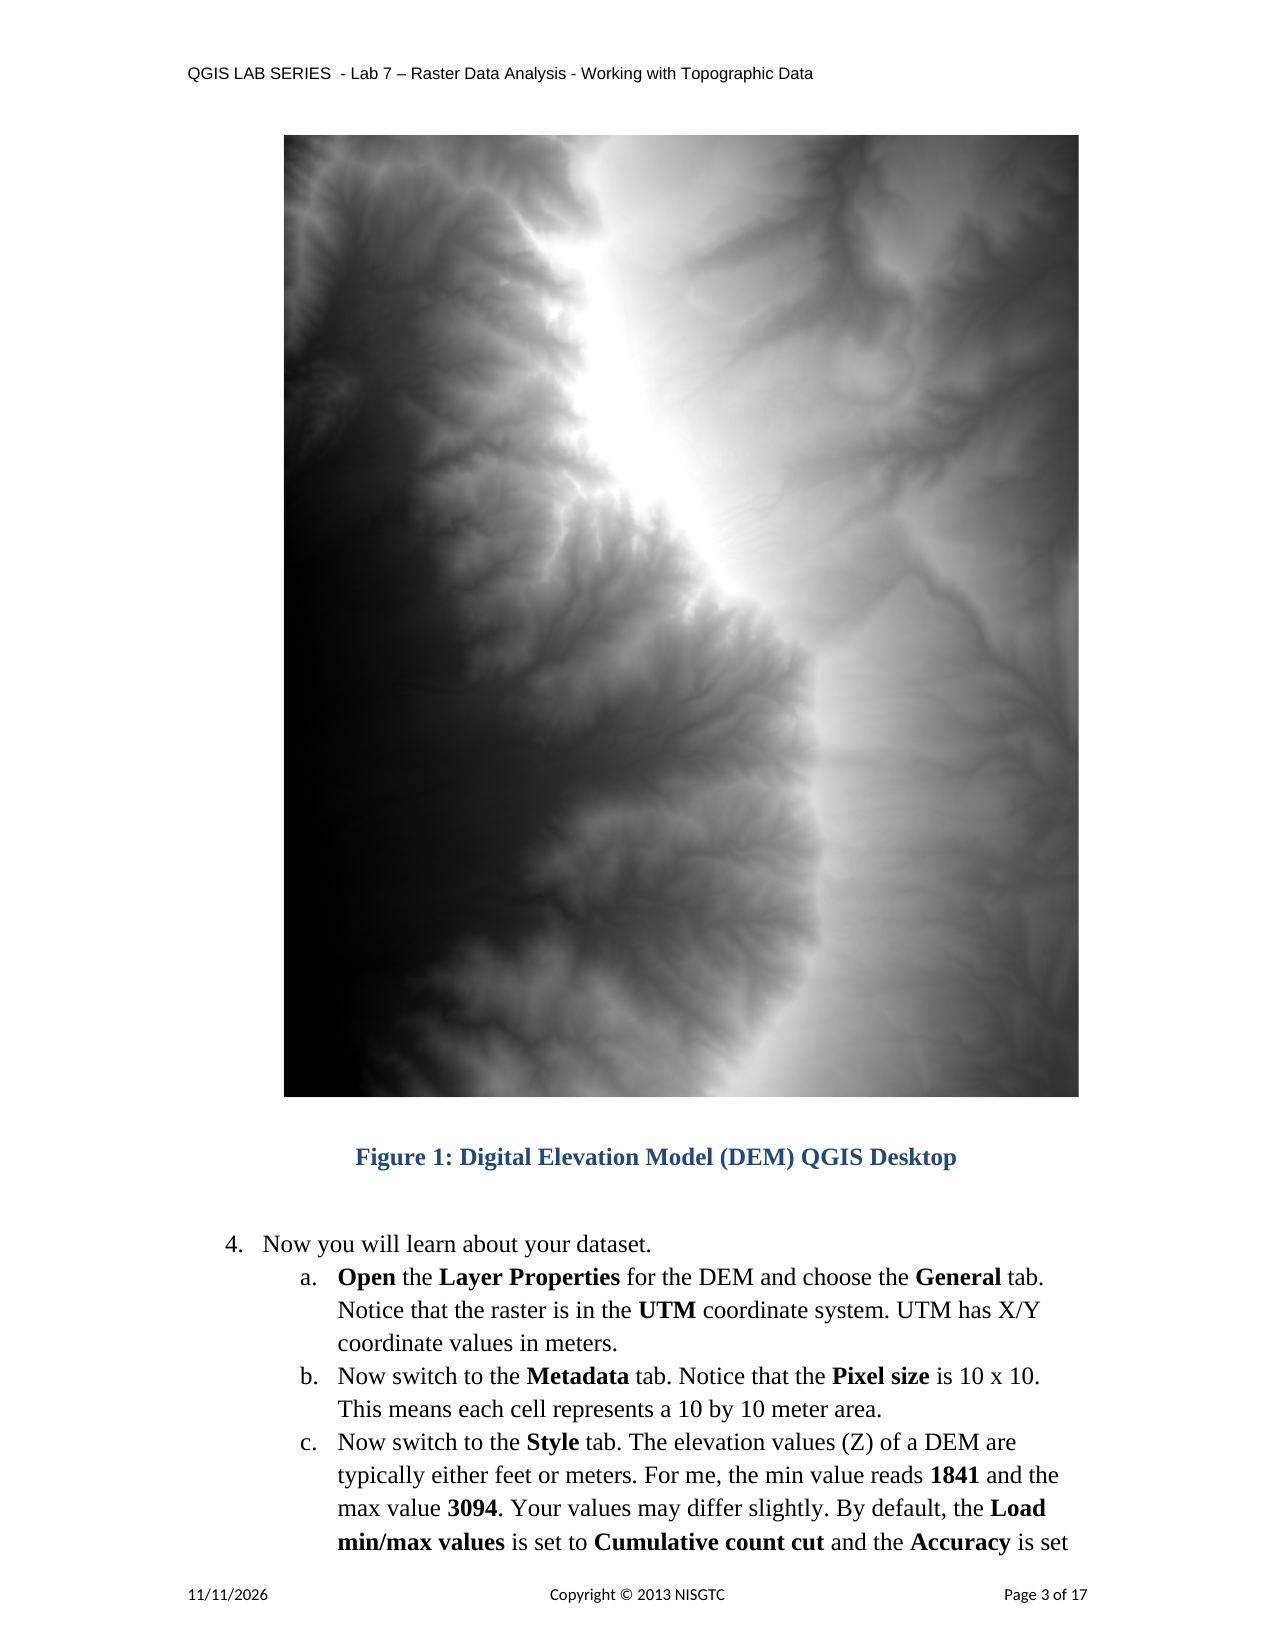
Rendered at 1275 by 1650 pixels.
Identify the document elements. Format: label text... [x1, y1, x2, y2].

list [300, 1427, 1087, 1555]
text Figure 1: Digital Elevation Model (DEM) QGIS Desktop [225, 1142, 1087, 1171]
list Now switch to the Metadata tab. Notice that the Pixel size is 10 x 10. This means each cell represents a 10 by 10 meter area. [300, 1361, 1087, 1423]
list Now you will learn about your dataset. [225, 1229, 1087, 1258]
picture [262, 112, 1085, 1118]
list Open the Layer Properties for the DEM and choose the General tab. Notice that the raster is in the UTM coordinate system. UTM has X/Y coordinate values in meters. [300, 1262, 1087, 1357]
